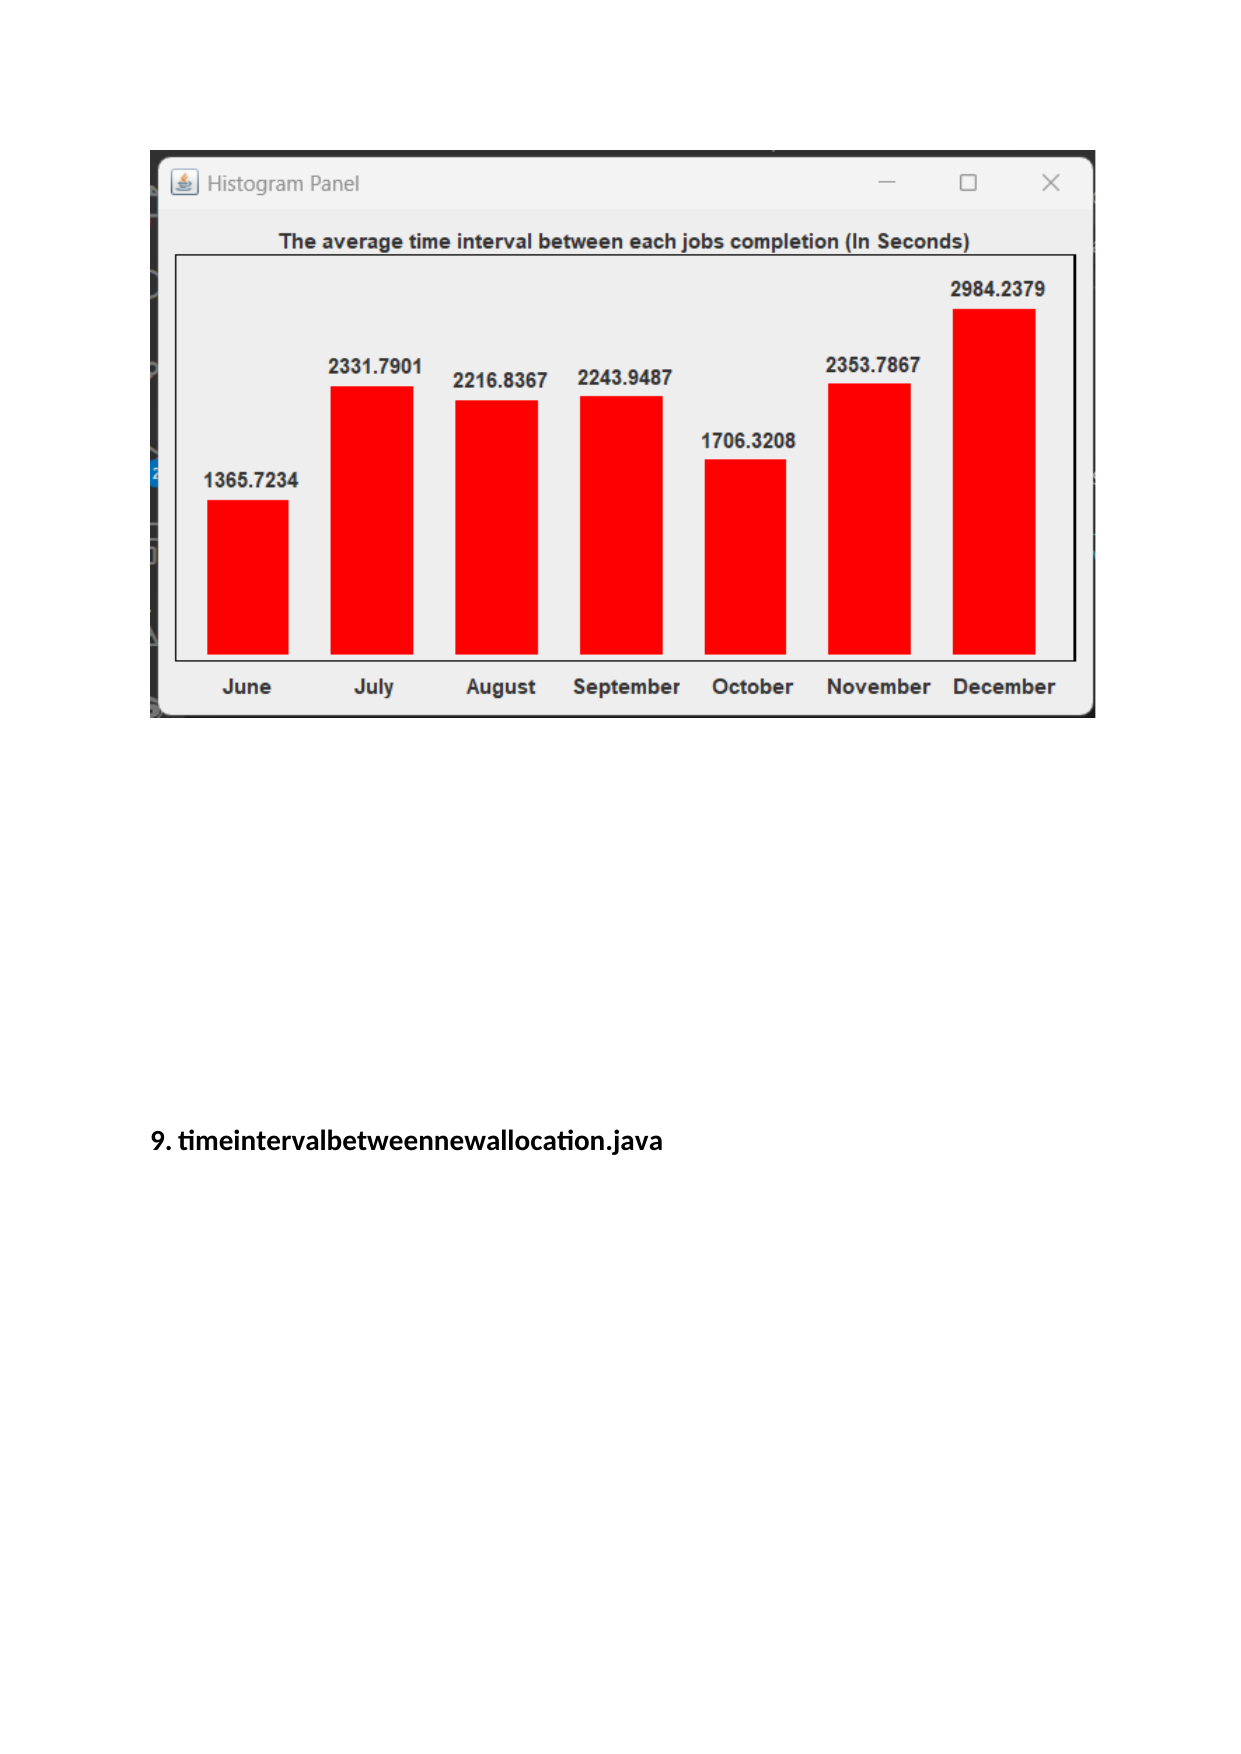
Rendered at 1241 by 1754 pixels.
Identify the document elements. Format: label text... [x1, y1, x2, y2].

text 9. timeintervalbetweennewallocation.java [150, 1122, 1090, 1157]
picture [150, 150, 1096, 718]
